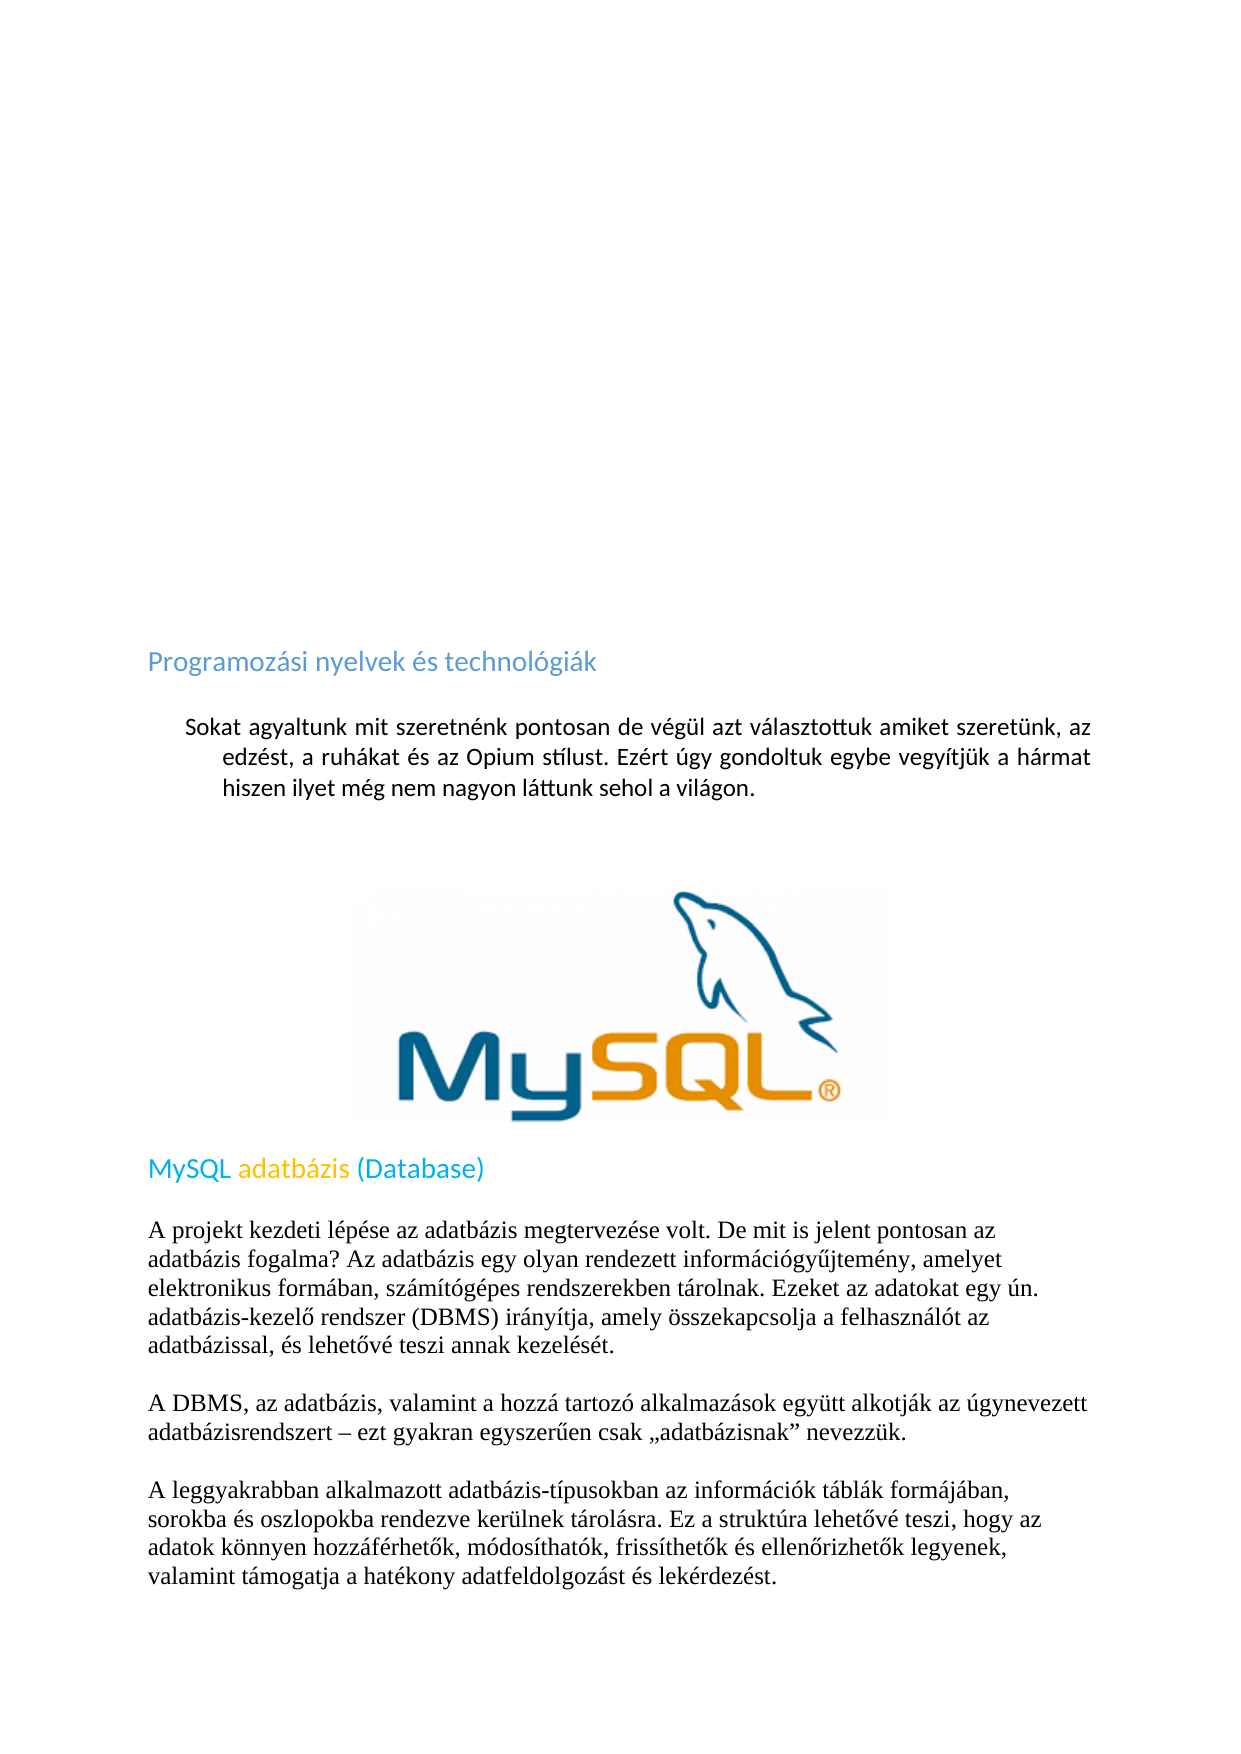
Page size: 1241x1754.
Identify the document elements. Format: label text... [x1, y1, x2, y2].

text A leggyakrabban alkalmazott adatbázis-típusokban az információk táblák formájában, sorokba és oszlopokba rendezve kerülnek tárolásra. Ez a struktúra lehetővé teszi, hogy az adatok könnyen hozzáférhetők, módosíthatók, frissíthetők és ellenőrizhetők legyenek, valamint támogatja a hatékony adatfeldolgozást és lekérdezést. [148, 1475, 1093, 1590]
text Programozási nyelvek és technológiák [148, 643, 1093, 679]
text Sokat agyaltunk mit szeretnénk pontosan de végül azt választottuk amiket szeretünk, az edzést, a ruhákat és az Opium stílust. Ezért úgy gondoltuk egybe vegyítjük a hármat hiszen ilyet még nem nagyon láttunk sehol a világon. [185, 711, 1093, 803]
text A DBMS, az adatbázis, valamint a hozzá tartozó alkalmazások együtt alkotják az úgynevezett adatbázisrendszert – ezt gyakran egyszerűen csak „adatbázisnak” nevezzük. [148, 1388, 1093, 1446]
text MySQL adatbázis (Database) [148, 1151, 1093, 1186]
picture [352, 891, 889, 1122]
text A projekt kezdeti lépése az adatbázis megtervezése volt. De mit is jelent pontosan az adatbázis fogalma? Az adatbázis egy olyan rendezett információgyűjtemény, amelyet elektronikus formában, számítógépes rendszerekben tárolnak. Ezeket az adatokat egy ún. adatbázis-kezelő rendszer (DBMS) irányítja, amely összekapcsolja a felhasználót az adatbázissal, és lehetővé teszi annak kezelését. [148, 1215, 1093, 1359]
